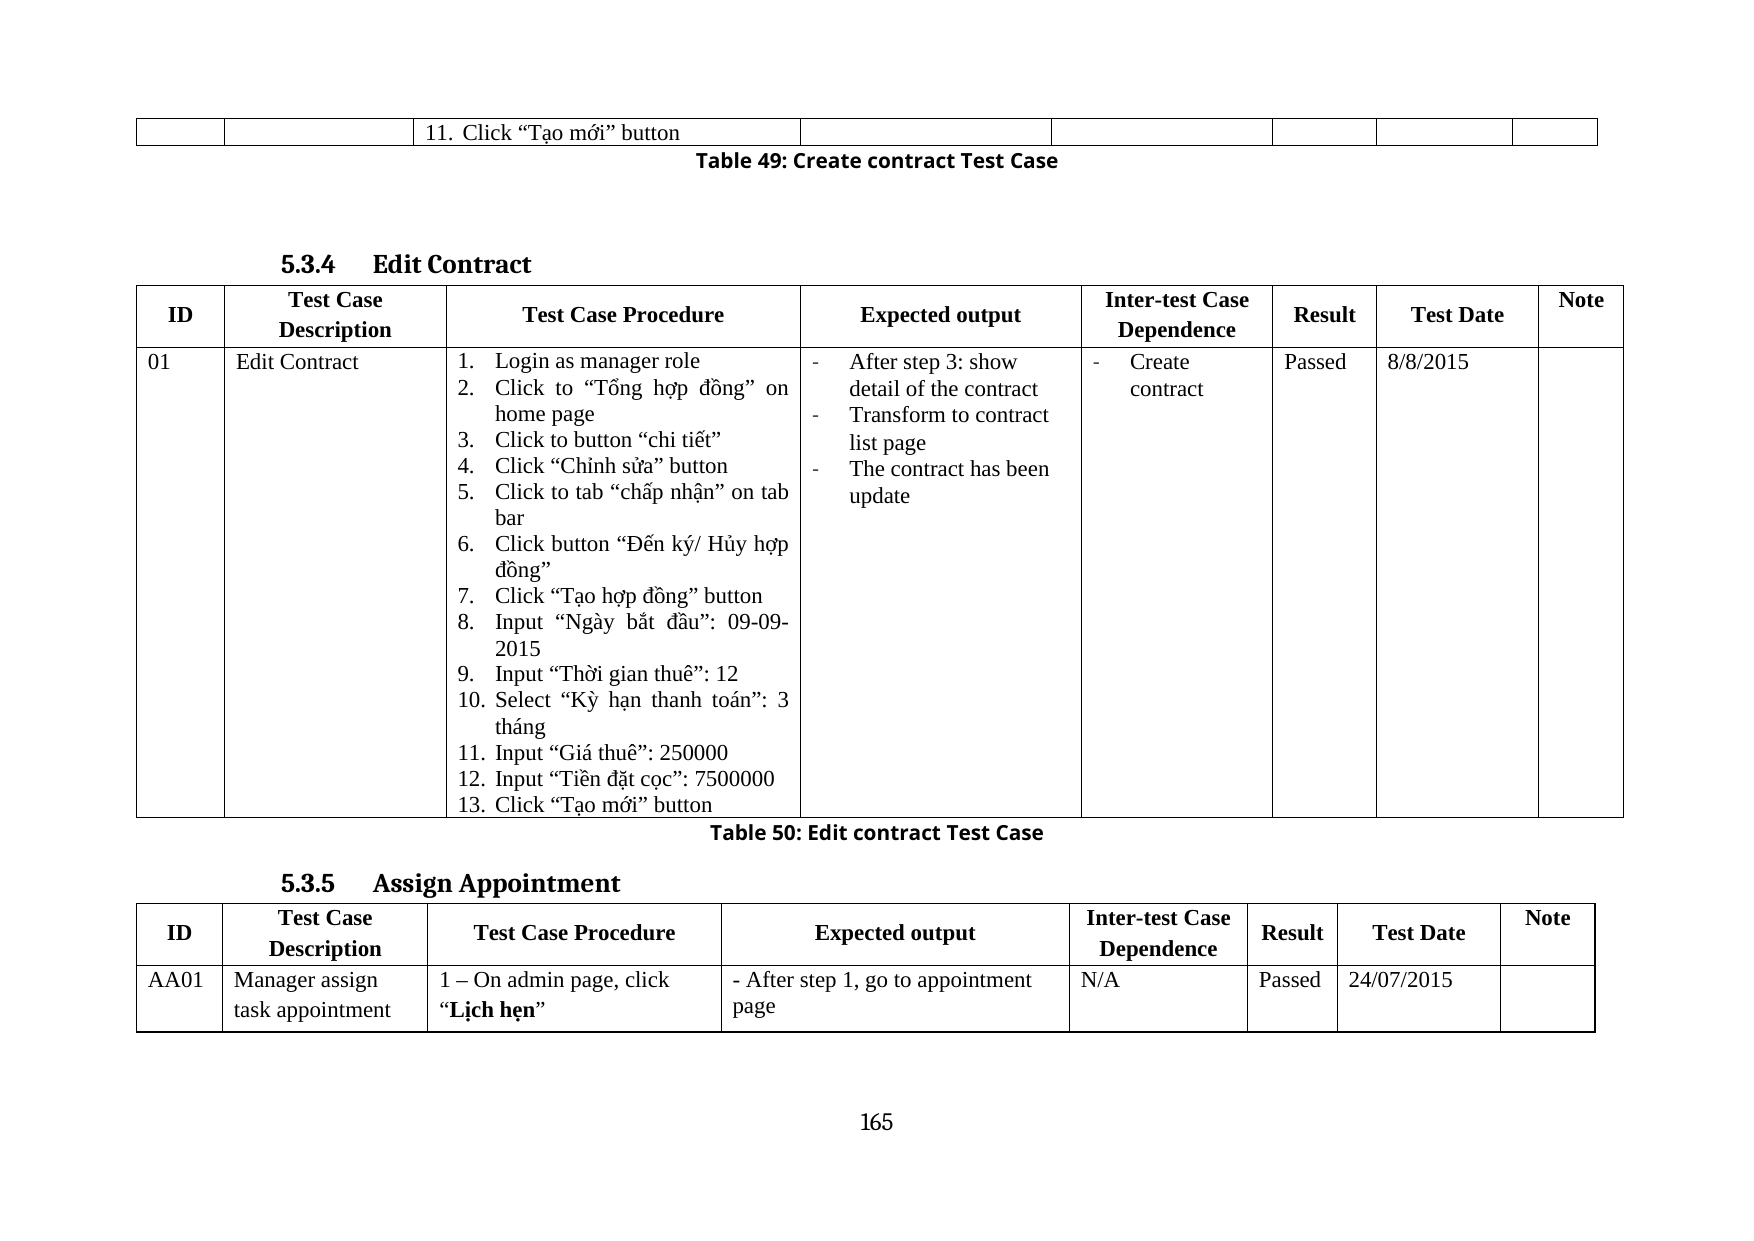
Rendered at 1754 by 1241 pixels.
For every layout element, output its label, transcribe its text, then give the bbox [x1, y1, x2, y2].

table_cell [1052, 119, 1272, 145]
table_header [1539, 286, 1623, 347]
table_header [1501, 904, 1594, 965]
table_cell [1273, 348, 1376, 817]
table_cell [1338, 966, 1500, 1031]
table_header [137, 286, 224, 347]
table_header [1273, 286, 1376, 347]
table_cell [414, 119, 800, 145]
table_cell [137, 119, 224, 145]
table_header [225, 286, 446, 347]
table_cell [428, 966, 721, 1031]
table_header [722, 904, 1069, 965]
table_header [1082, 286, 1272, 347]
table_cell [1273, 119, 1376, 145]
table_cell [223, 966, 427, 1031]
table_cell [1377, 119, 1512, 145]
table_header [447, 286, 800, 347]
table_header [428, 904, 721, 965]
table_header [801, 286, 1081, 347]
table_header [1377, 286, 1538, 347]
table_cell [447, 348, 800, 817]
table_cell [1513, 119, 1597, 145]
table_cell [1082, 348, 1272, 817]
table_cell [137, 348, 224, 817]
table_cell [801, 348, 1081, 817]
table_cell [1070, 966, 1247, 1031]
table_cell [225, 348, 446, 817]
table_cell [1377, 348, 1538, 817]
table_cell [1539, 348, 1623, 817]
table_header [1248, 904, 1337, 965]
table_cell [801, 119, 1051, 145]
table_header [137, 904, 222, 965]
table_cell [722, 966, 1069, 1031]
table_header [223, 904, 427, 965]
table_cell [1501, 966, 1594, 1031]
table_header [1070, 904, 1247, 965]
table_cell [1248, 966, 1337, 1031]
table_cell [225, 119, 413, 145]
subtitle Assign Appointment [281, 868, 1606, 899]
subtitle Edit Contract [281, 249, 1606, 281]
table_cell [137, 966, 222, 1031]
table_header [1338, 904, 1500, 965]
